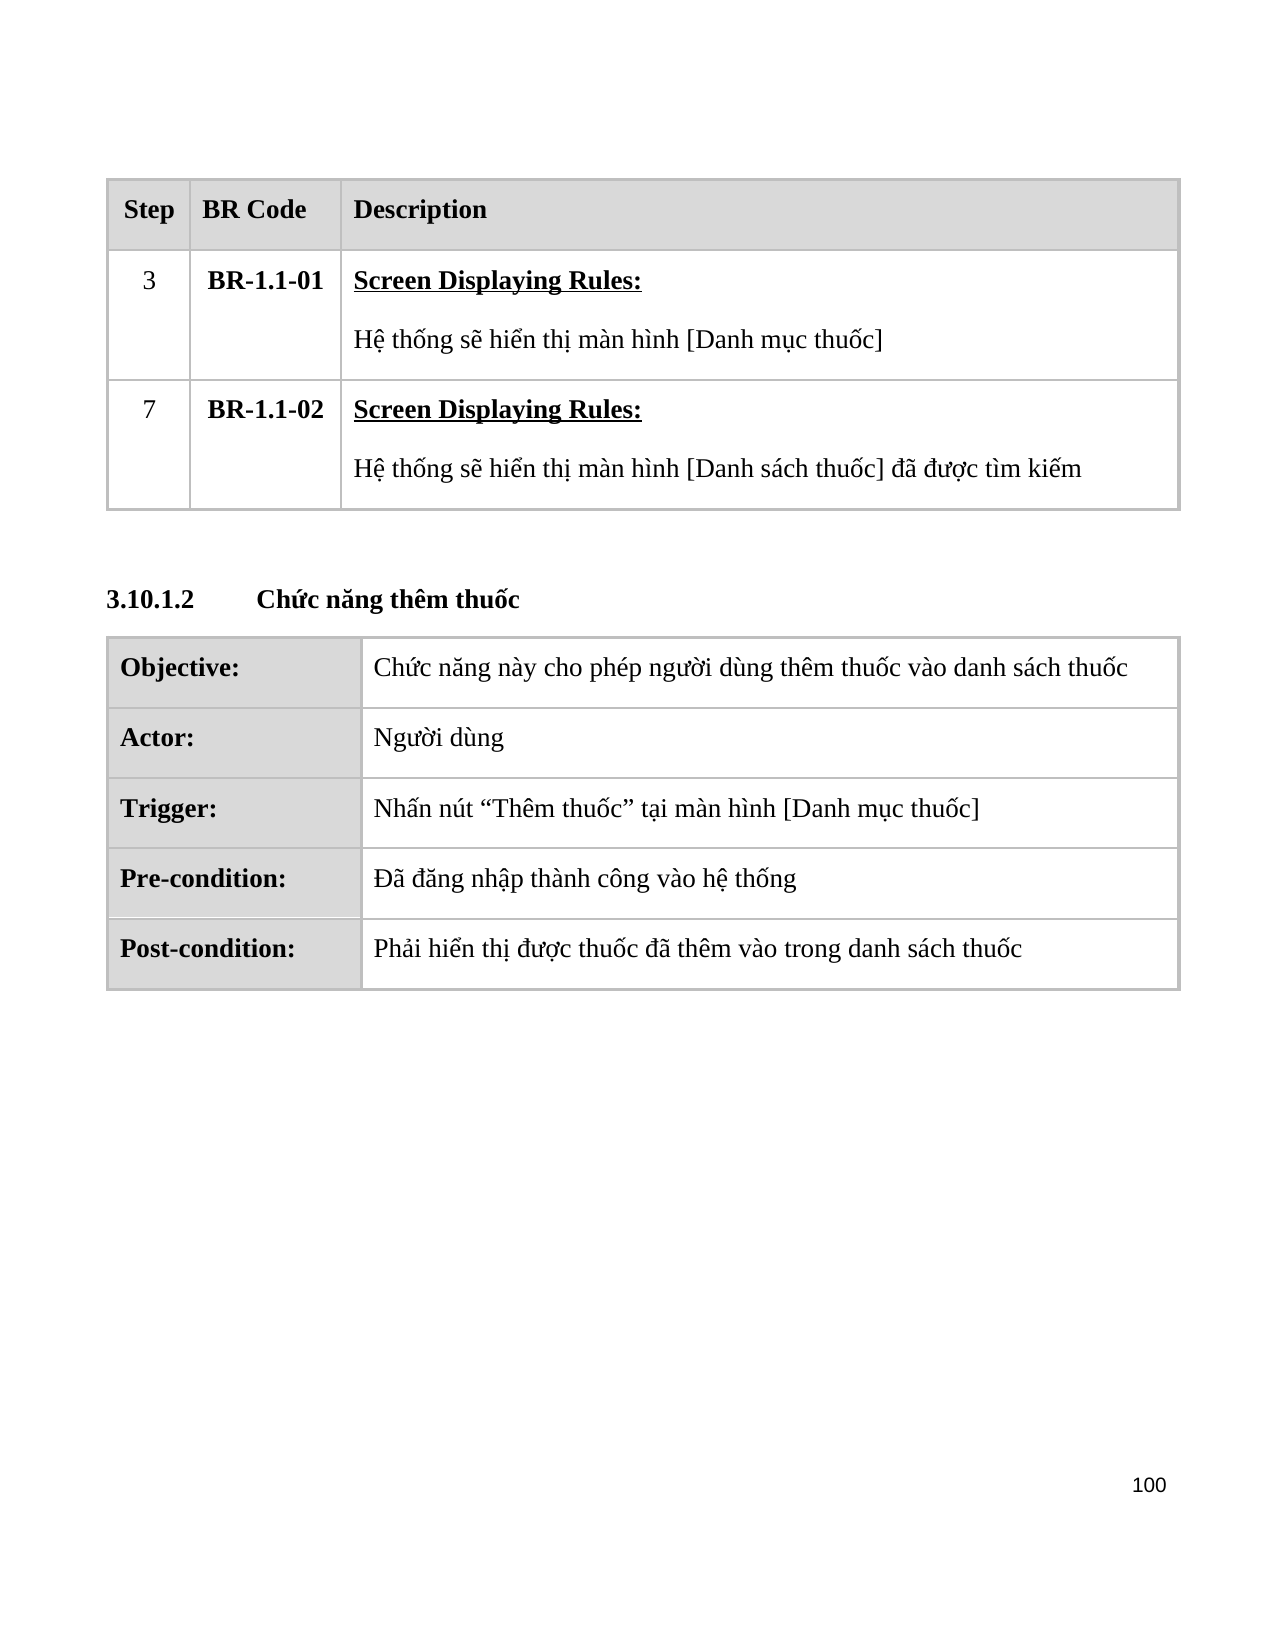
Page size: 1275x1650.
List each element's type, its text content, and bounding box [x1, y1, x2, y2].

subtitle Chức năng thêm thuốc [106, 583, 1167, 614]
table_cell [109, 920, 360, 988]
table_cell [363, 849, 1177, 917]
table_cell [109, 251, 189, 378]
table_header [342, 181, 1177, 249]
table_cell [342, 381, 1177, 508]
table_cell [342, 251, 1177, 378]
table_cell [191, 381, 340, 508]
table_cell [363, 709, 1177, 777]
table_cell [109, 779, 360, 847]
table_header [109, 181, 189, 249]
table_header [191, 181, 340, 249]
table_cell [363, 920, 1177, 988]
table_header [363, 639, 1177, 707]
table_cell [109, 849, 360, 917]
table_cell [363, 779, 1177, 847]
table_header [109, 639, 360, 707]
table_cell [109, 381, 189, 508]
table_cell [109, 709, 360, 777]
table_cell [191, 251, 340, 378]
